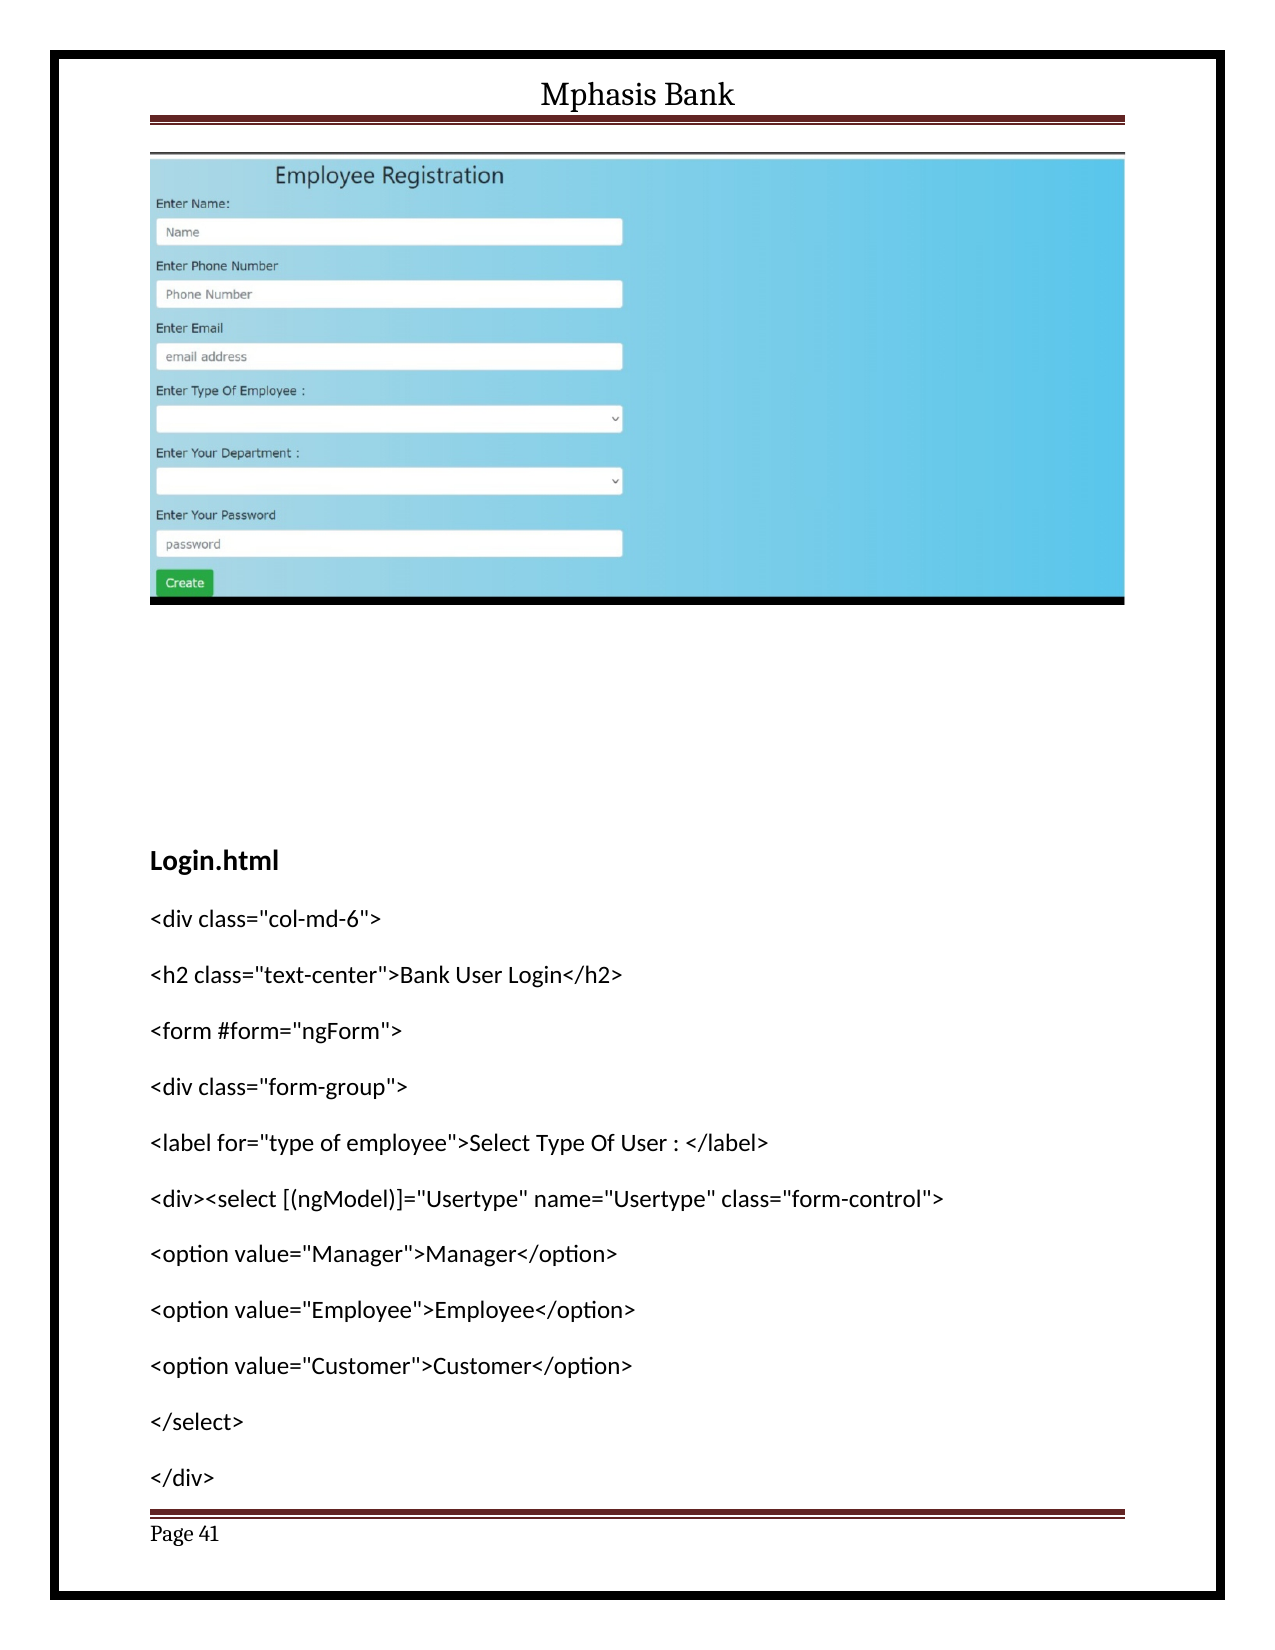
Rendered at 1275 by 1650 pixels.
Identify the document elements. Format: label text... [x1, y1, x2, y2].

text <option value="Customer">Customer</option> [150, 1350, 1125, 1381]
text <option value="Employee">Employee</option> [150, 1294, 1125, 1325]
text <label for="type of employee">Select Type Of User : </label> [150, 1127, 1125, 1157]
text <option value="Manager">Manager</option> [150, 1238, 1125, 1269]
picture [150, 152, 1125, 605]
text </div> [150, 1462, 1125, 1492]
text Login.html [150, 842, 1125, 877]
text <div class="form-group"> [150, 1071, 1125, 1102]
text <form #form="ngForm"> [150, 1015, 1125, 1046]
text <h2 class="text-center">Bank User Login</h2> [150, 959, 1125, 990]
text </select> [150, 1406, 1125, 1437]
text <div class="col-md-6"> [150, 903, 1125, 934]
text <div><select [(ngModel)]="Usertype" name="Usertype" class="form-control"> [150, 1183, 1125, 1213]
